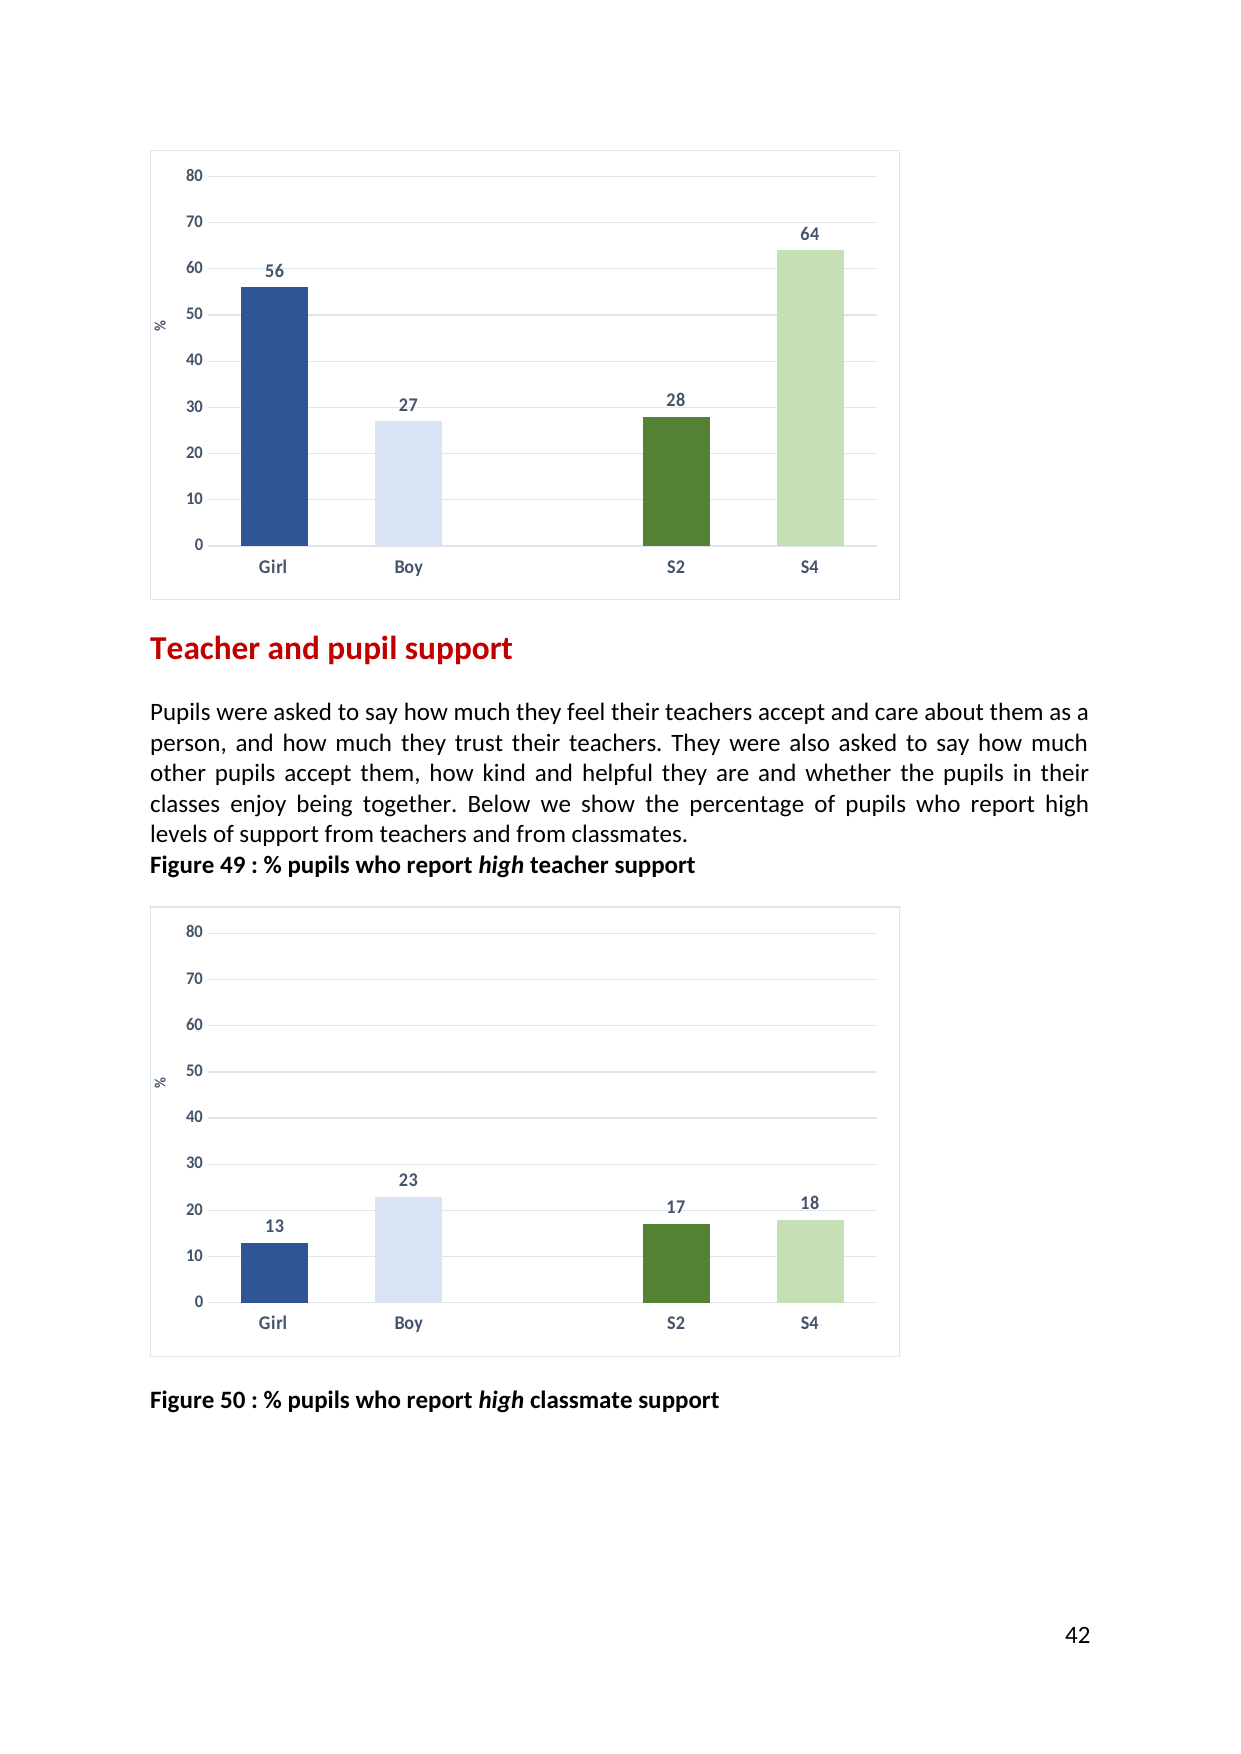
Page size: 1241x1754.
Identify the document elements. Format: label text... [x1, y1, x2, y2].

text Pupils were asked to say how much they feel their teachers accept and care about them as a person, and how much they trust their teachers. They were also asked to say how much other pupils accept them, how kind and helpful they are and whether the pupils in their classes enjoy being together. Below we show the percentage of pupils who report high levels of support from teachers and from classmates. [150, 696, 1090, 849]
text Figure 50 : % pupils who report high classmate support [150, 1384, 1090, 1415]
text Figure 49 : % pupils who report high teacher support [150, 849, 1090, 879]
subtitle Teacher and pupil support [150, 627, 1090, 668]
